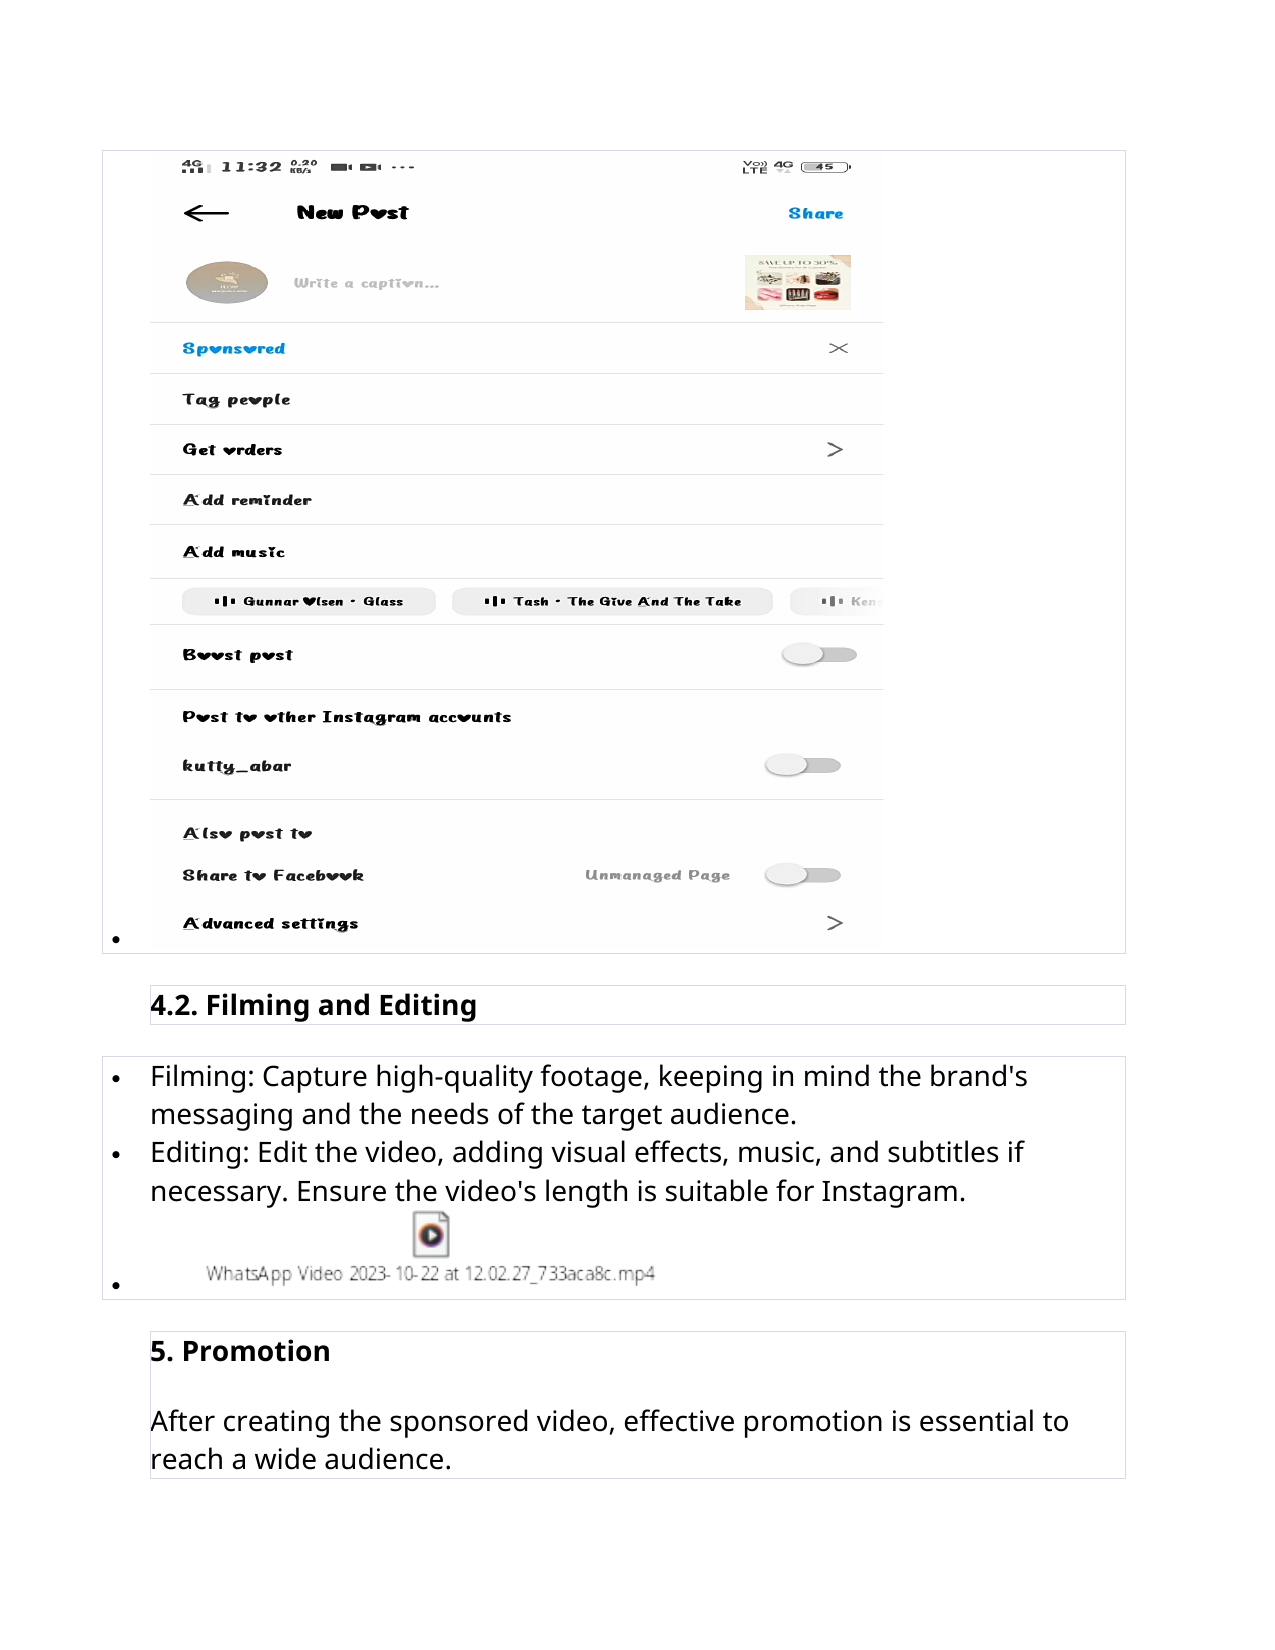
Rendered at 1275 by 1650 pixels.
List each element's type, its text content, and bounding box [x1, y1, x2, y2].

text After creating the sponsored video, effective promotion is essential to reach a wide audience. [151, 1401, 1125, 1478]
list Filming: Capture high-quality footage, keeping in mind the brand's messaging and the needs of the target audience. [103, 1057, 1125, 1132]
picture [150, 151, 884, 948]
list Editing: Edit the video, adding visual effects, music, and subtitles if necessary. Ensure the video's length is suitable for Instagram. [103, 1132, 1125, 1209]
text 5. Promotion [151, 1332, 1125, 1370]
text 4.2. Filming and Editing [151, 986, 1125, 1024]
